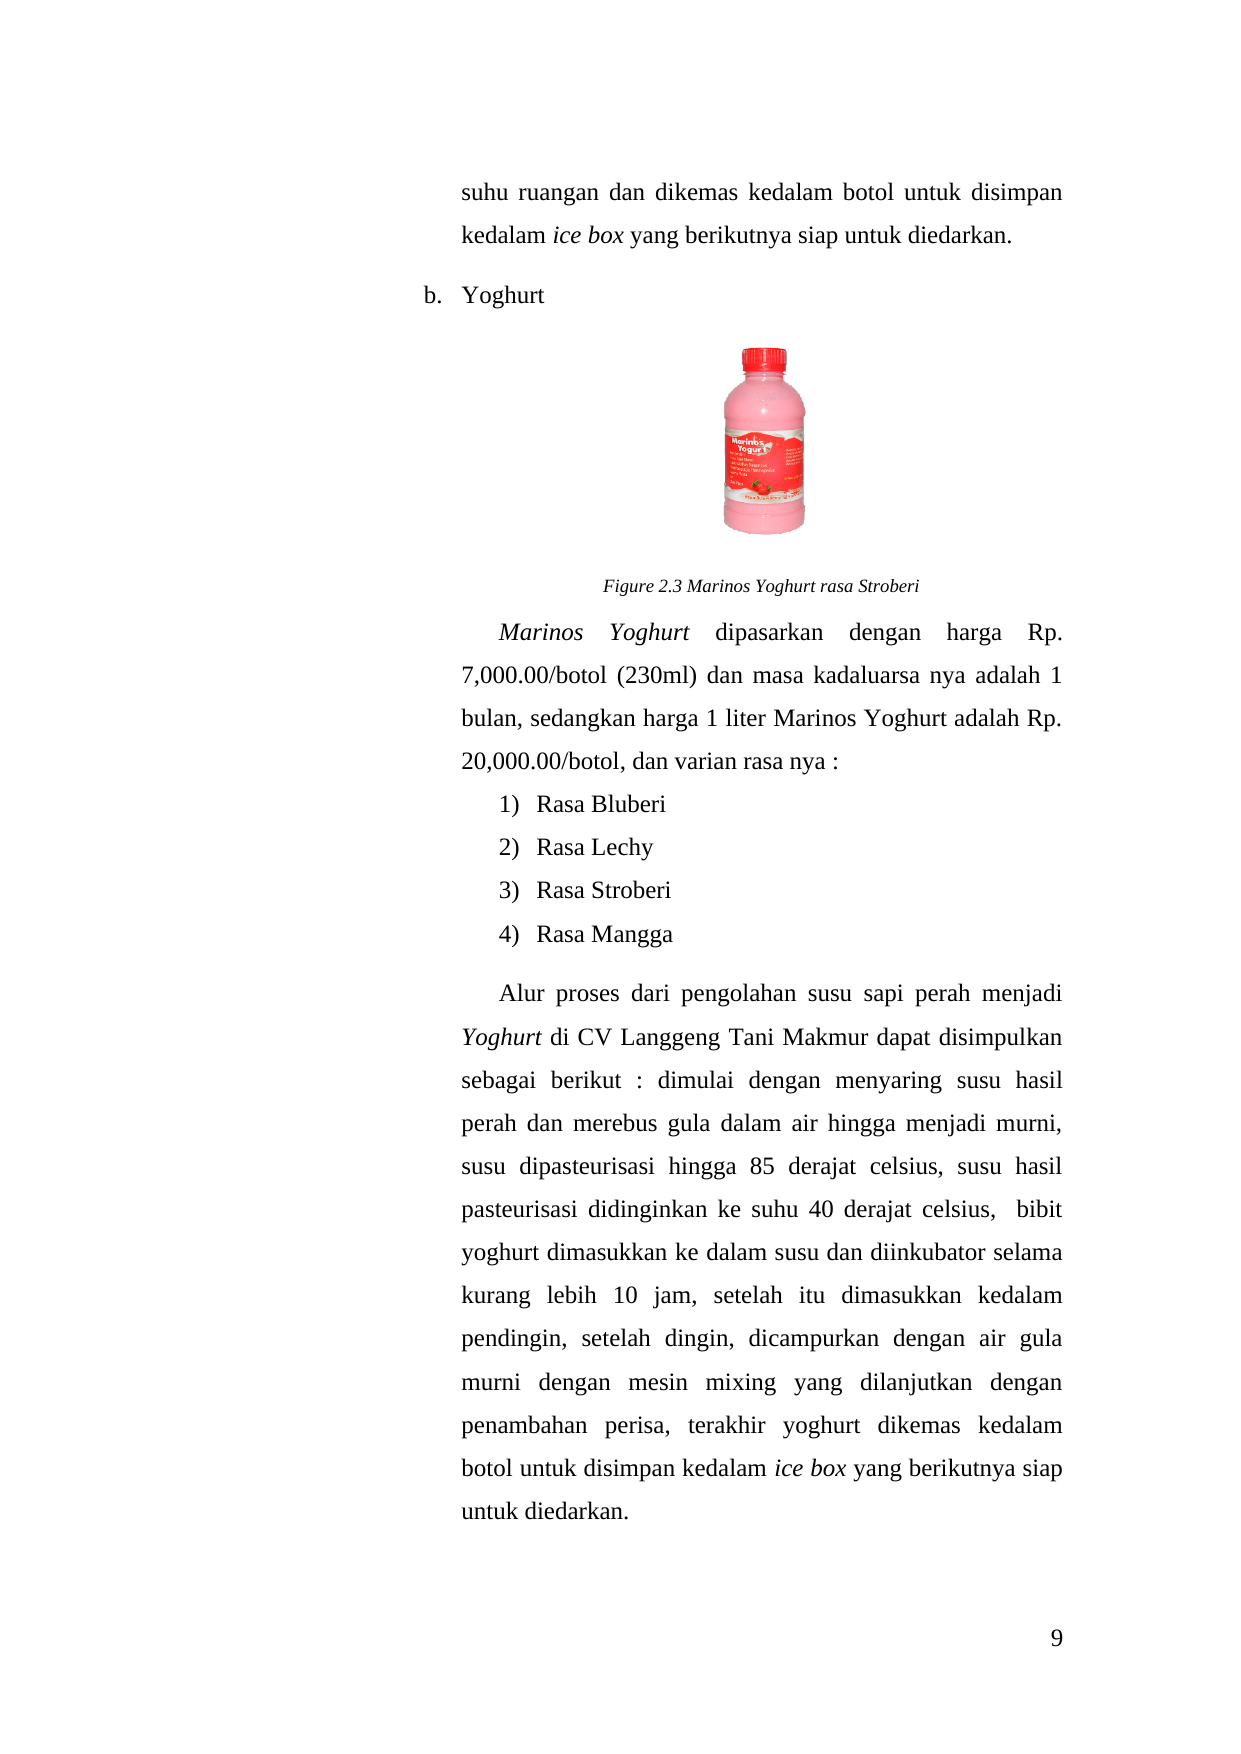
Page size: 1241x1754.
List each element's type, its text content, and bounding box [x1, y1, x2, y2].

list Yoghurt [424, 280, 1063, 309]
list Rasa Bluberi [499, 789, 1063, 818]
text Alur proses dari pengolahan susu sapi perah menjadi Yoghurt di CV Langgeng Tani Makmur dapat disimpulkan sebagai berikut : dimulai dengan menyaring susu hasil perah dan merebus gula dalam air hingga menjadi murni, susu dipasteurisasi hingga 85 derajat celsius, susu hasil pasteurisasi didinginkan ke suhu 40 derajat celsius, bibit yoghurt dimasukkan ke dalam susu dan diinkubator selama kurang lebih 10 jam, setelah itu dimasukkan kedalam pendingin, setelah dingin, dicampurkan dengan air gula murni dengan mesin mixing yang dilanjutkan dengan penambahan perisa, terakhir yoghurt dikemas kedalam botol untuk disimpan kedalam ice box yang berikutnya siap untuk diedarkan. [461, 978, 1063, 1525]
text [461, 177, 1063, 249]
list Rasa Lechy [499, 832, 1063, 861]
list Rasa Stroberi [499, 876, 1063, 904]
picture [708, 323, 816, 544]
list Marinos Yoghurt dipasarkan dengan harga Rp. 7,000.00/botol (230ml) dan masa kadaluarsa nya adalah 1 bulan, sedangkan harga 1 liter Marinos Yoghurt adalah Rp. 20,000.00/botol, dan varian rasa nya : [461, 617, 1063, 775]
text Figure 2.3 Marinos Yoghurt rasa Stroberi [386, 574, 1063, 596]
list Rasa Mangga [499, 919, 1063, 947]
